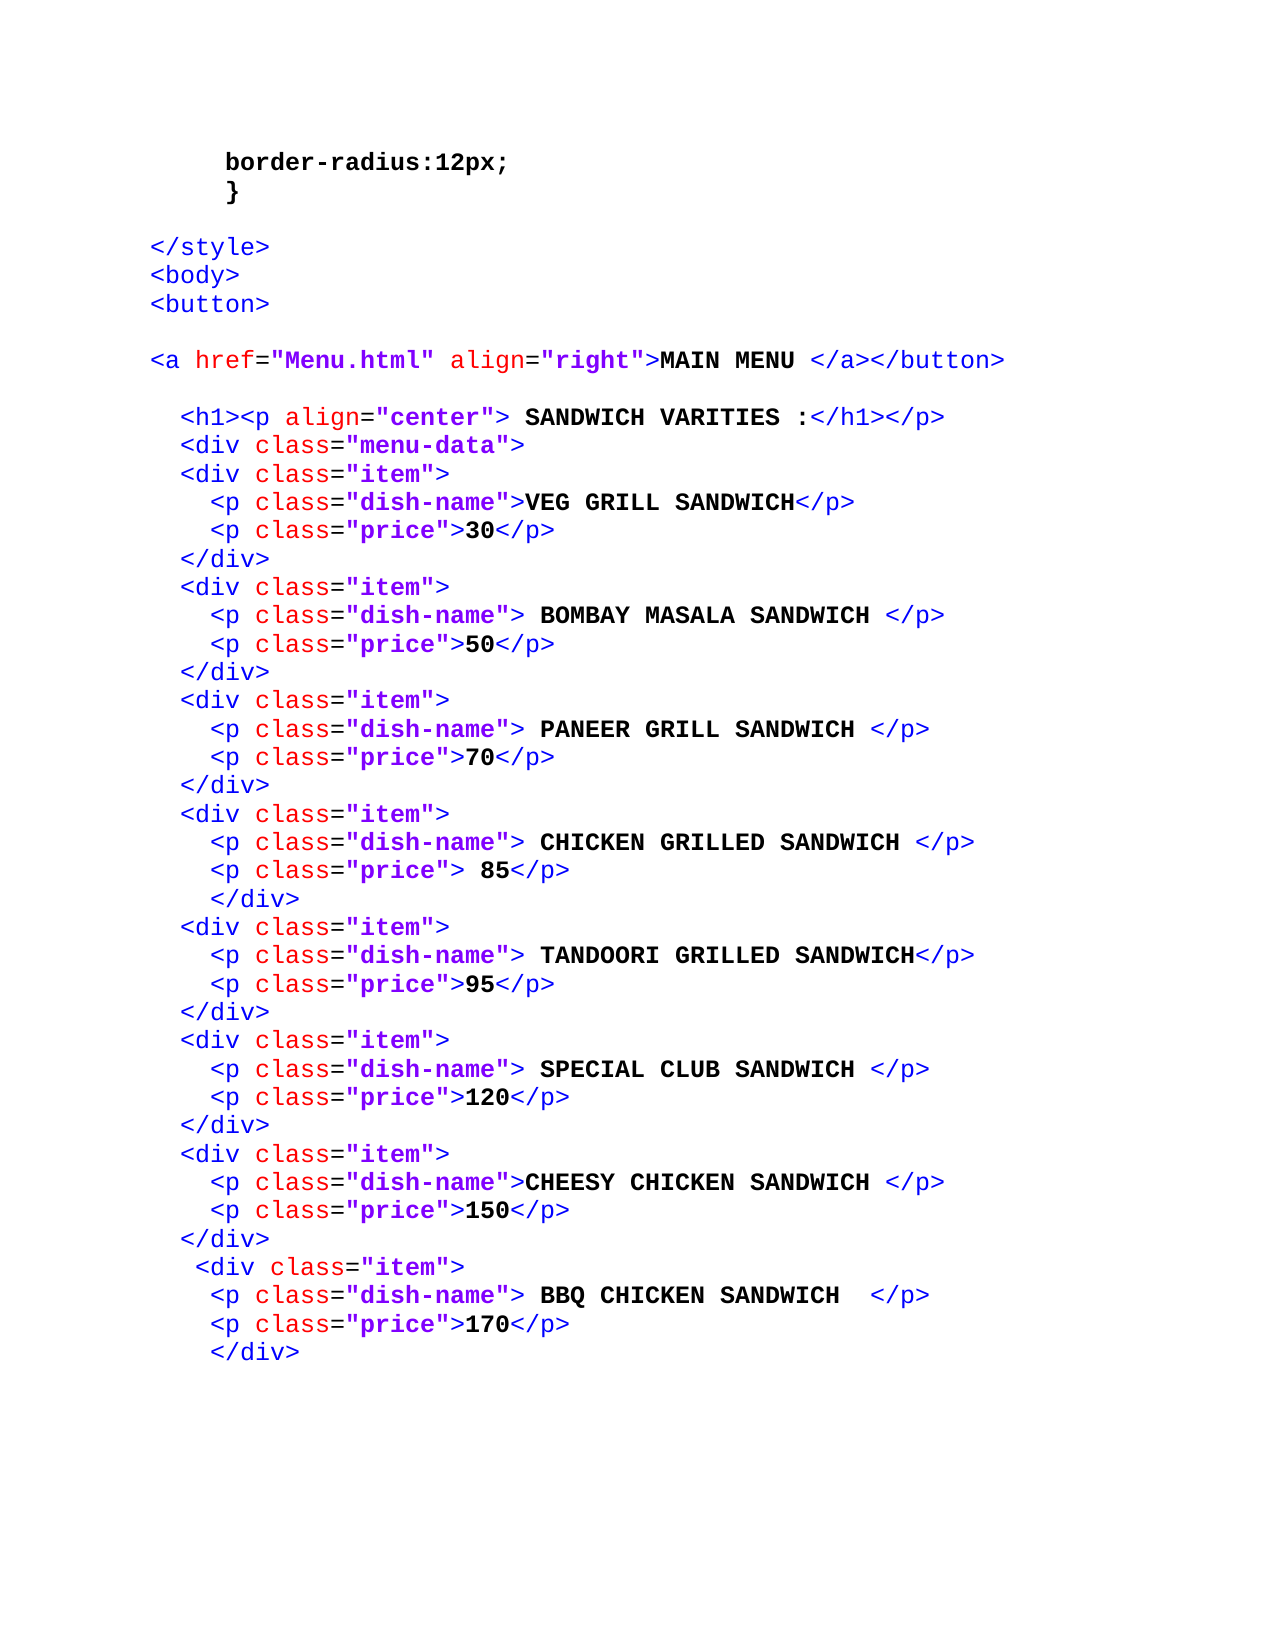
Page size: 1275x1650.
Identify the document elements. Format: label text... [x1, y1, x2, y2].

text <h1><p align="center"> SANDWICH VARITIES :</h1></p> [150, 405, 1125, 433]
text </div> [150, 773, 1125, 801]
text } [150, 178, 1125, 207]
text <p class="price"> 85</p> [150, 858, 1125, 886]
text </div> [150, 660, 1125, 688]
text <p class="price">70</p> [150, 745, 1125, 773]
text <div class="item"> [150, 1255, 1125, 1283]
text </div> [150, 1113, 1125, 1141]
text <p class="dish-name"> PANEER GRILL SANDWICH </p> [150, 716, 1125, 745]
text <p class="price">95</p> [150, 971, 1125, 1000]
text <p class="price">150</p> [150, 1198, 1125, 1226]
text <div class="menu-data"> [150, 433, 1125, 461]
text <div class="item"> [150, 461, 1125, 490]
text </style> [150, 235, 1125, 263]
text <p class="price">120</p> [150, 1085, 1125, 1113]
text <div class="item"> [150, 1028, 1125, 1056]
text </div> [150, 546, 1125, 575]
text </div> [150, 1000, 1125, 1028]
text <a href="Menu.html" align="right">MAIN MENU </a></button> [150, 348, 1125, 376]
text <p class="dish-name">CHEESY CHICKEN SANDWICH </p> [150, 1170, 1125, 1198]
text </div> [150, 1226, 1125, 1255]
text <div class="item"> [150, 1141, 1125, 1170]
text <p class="dish-name"> CHICKEN GRILLED SANDWICH </p> [150, 830, 1125, 858]
text <p class="dish-name"> SPECIAL CLUB SANDWICH </p> [150, 1056, 1125, 1085]
text <body> [150, 263, 1125, 291]
text <div class="item"> [150, 801, 1125, 830]
text </div> [150, 1340, 1125, 1368]
text <p class="dish-name"> TANDOORI GRILLED SANDWICH</p> [150, 943, 1125, 971]
text <button> [150, 291, 1125, 320]
text <div class="item"> [150, 575, 1125, 603]
text <p class="dish-name"> BBQ CHICKEN SANDWICH </p> [150, 1283, 1125, 1311]
text <p class="dish-name">VEG GRILL SANDWICH</p> [150, 490, 1125, 518]
text <p class="price">50</p> [150, 631, 1125, 660]
text <p class="price">170</p> [150, 1311, 1125, 1340]
text <div class="item"> [150, 915, 1125, 943]
text <p class="price">30</p> [150, 518, 1125, 546]
text </div> [150, 886, 1125, 915]
text border-radius:12px; [150, 150, 1125, 178]
text <div class="item"> [150, 688, 1125, 716]
text <p class="dish-name"> BOMBAY MASALA SANDWICH </p> [150, 603, 1125, 631]
